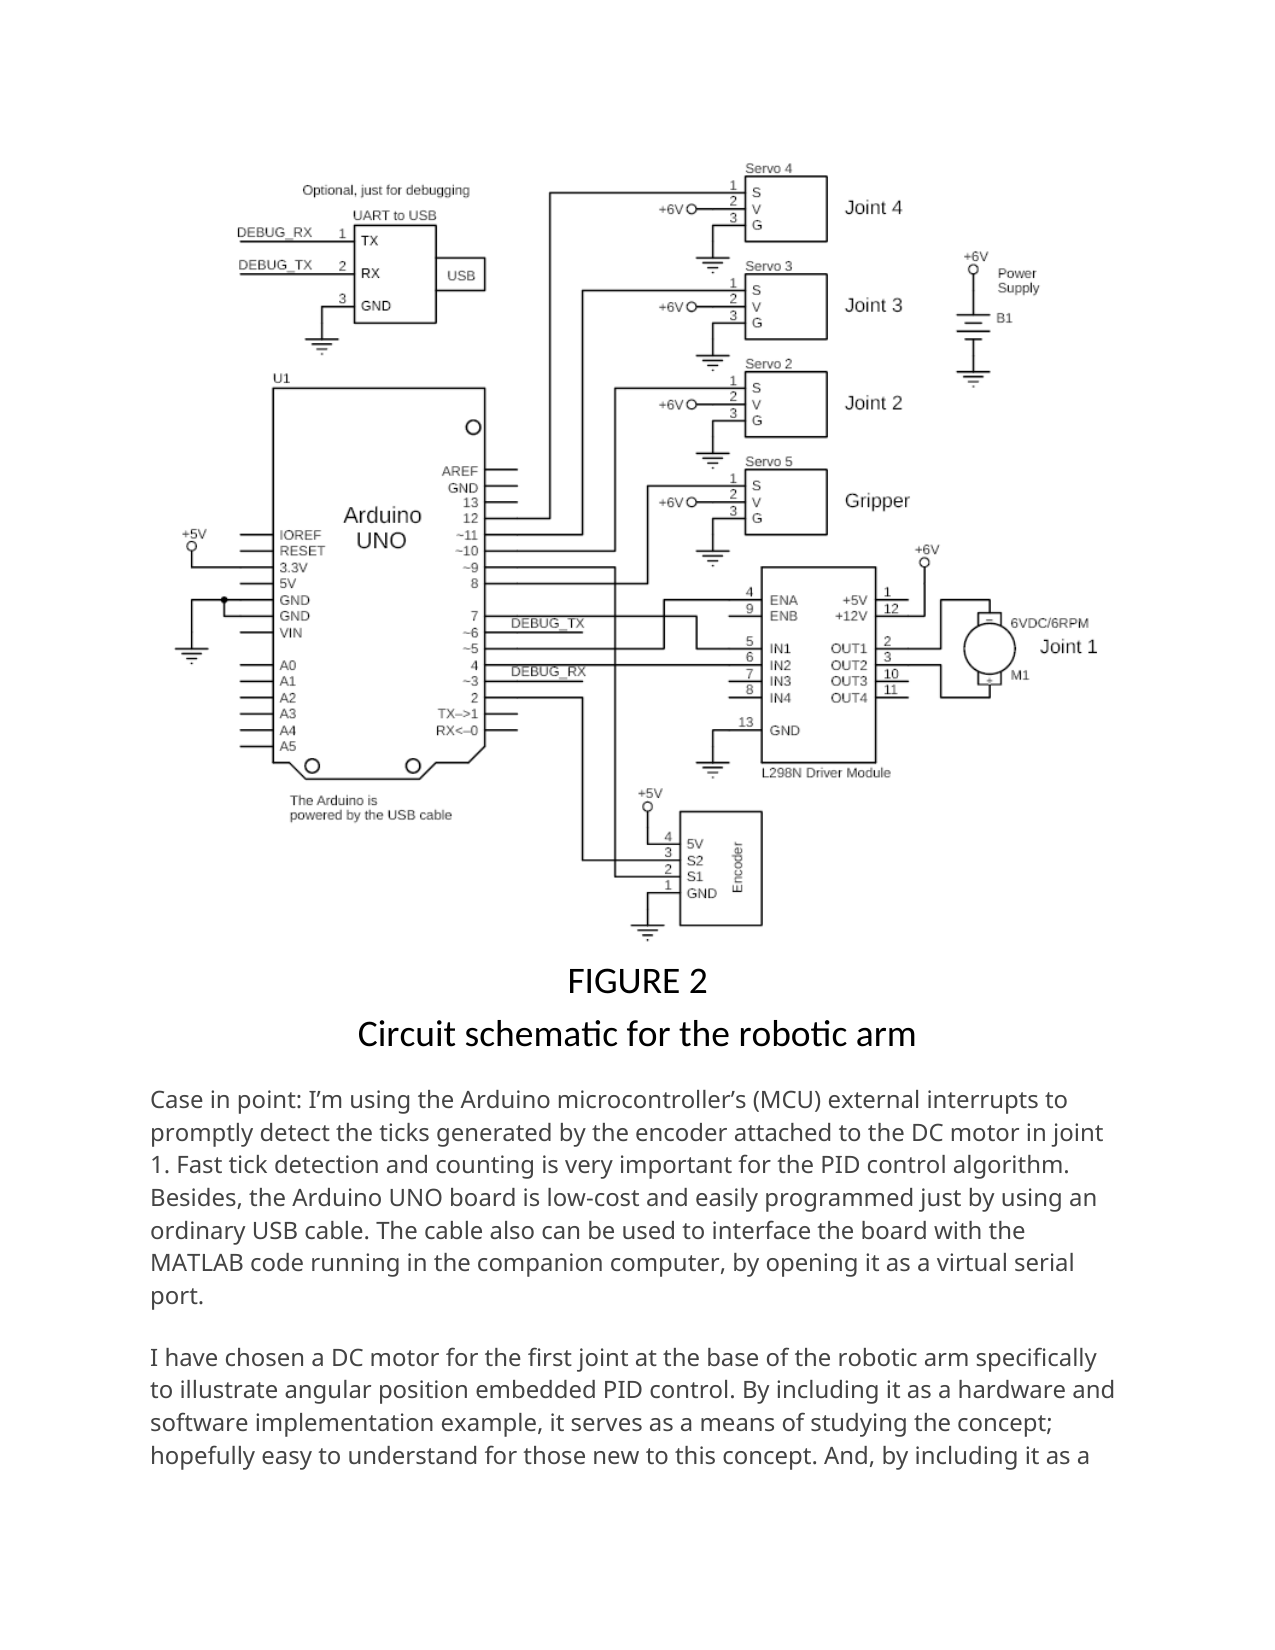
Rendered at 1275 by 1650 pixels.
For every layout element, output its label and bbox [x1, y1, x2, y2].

picture [150, 150, 1125, 950]
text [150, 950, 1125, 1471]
